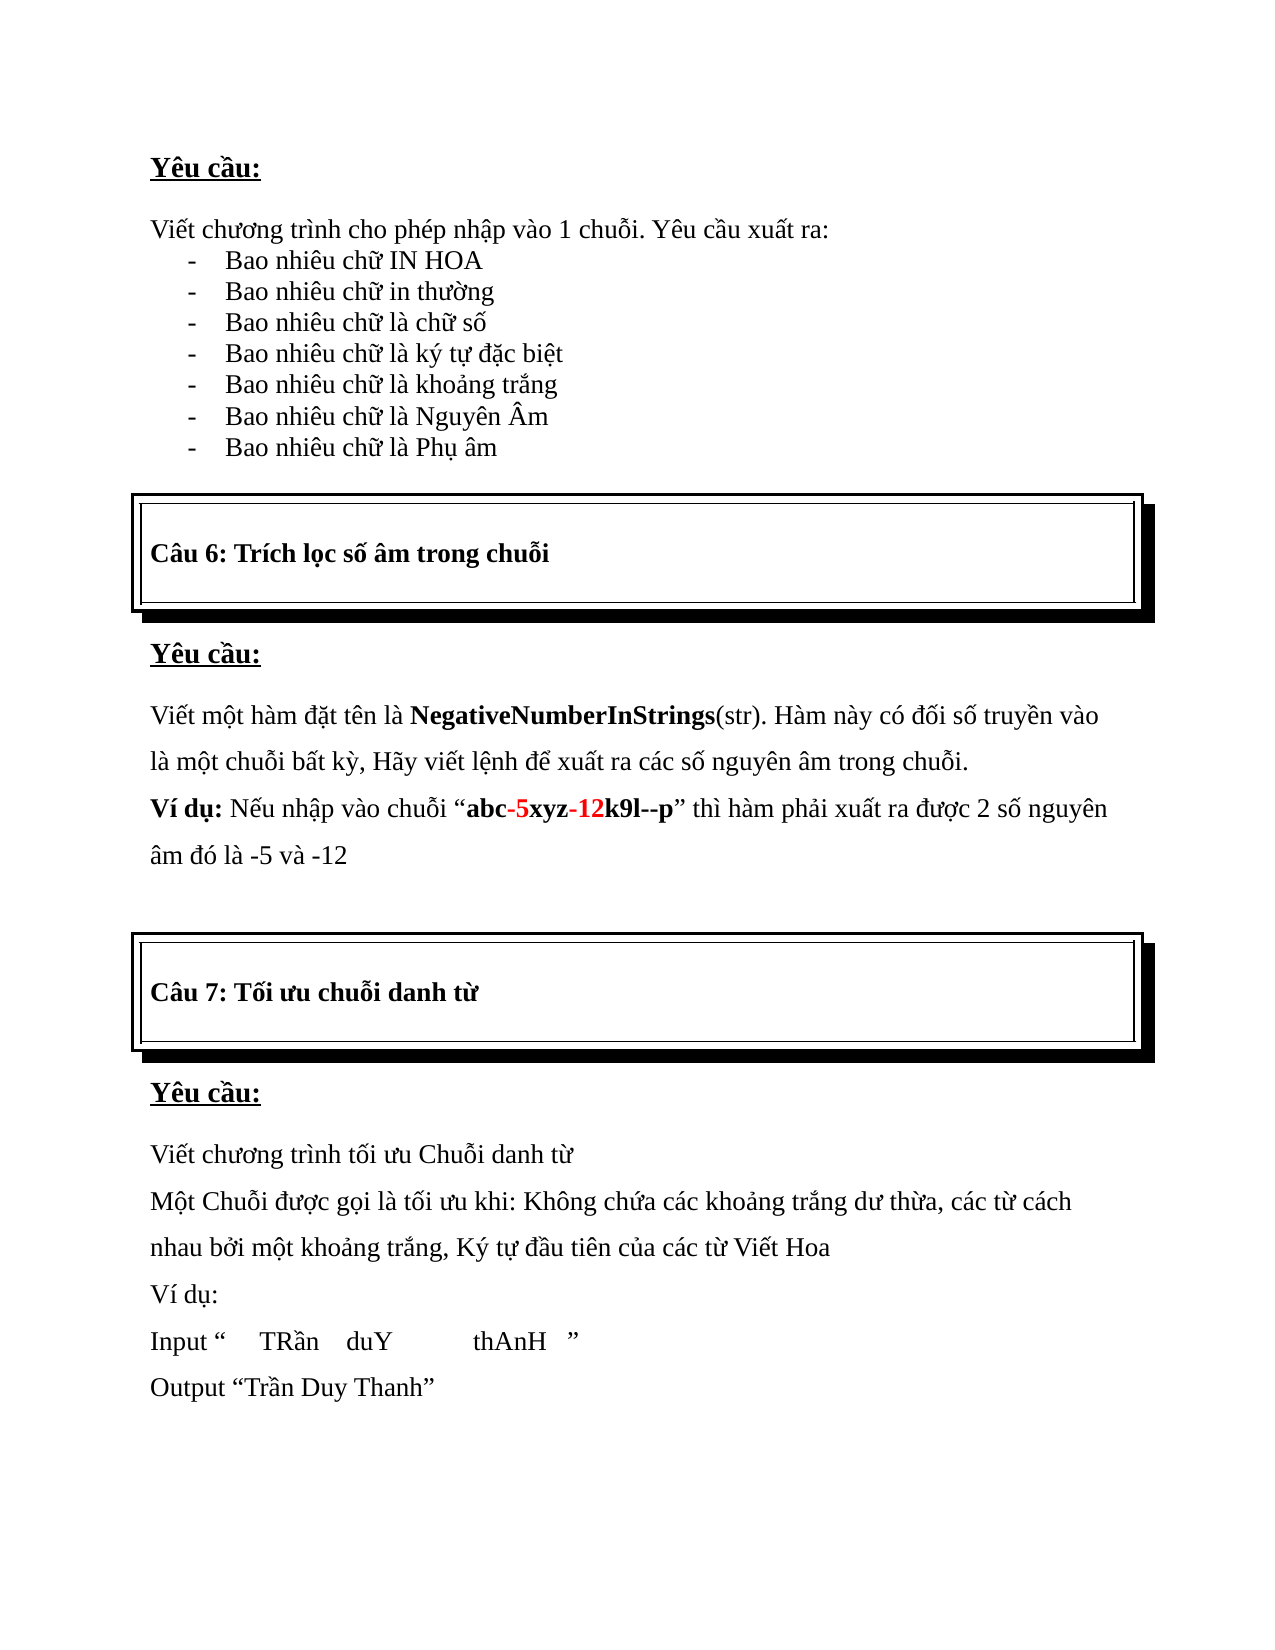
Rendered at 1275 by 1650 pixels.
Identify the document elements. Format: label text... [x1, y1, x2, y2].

text Output “Trần Duy Thanh” [150, 1371, 1125, 1402]
text Viết chương trình tối ưu Chuỗi danh từ [150, 1138, 1125, 1169]
text Câu 6: Trích lọc số âm trong chuỗi [150, 537, 1125, 568]
list Bao nhiêu chữ là ký tự đặc biệt [187, 337, 1125, 368]
list Bao nhiêu chữ IN HOA [187, 244, 1125, 275]
text Viết chương trình cho phép nhập vào 1 chuỗi. Yêu cầu xuất ra: [150, 213, 1125, 244]
list Bao nhiêu chữ là Phụ âm [187, 431, 1125, 462]
text Ví dụ: Nếu nhập vào chuỗi “abc-5xyz-12k9l--p” thì hàm phải xuất ra được 2 số nguyên âm đó là -5 và -12 [150, 792, 1125, 870]
text Ví dụ: [150, 1278, 1125, 1309]
text Một Chuỗi được gọi là tối ưu khi: Không chứa các khoảng trắng dư thừa, các từ cách nhau bởi một khoảng trắng, Ký tự đầu tiên của các từ Viết Hoa [150, 1184, 1125, 1262]
text Input “ TRần duY thAnH ” [150, 1324, 1125, 1356]
list Bao nhiêu chữ là khoảng trắng [187, 368, 1125, 400]
list Bao nhiêu chữ là chữ số [187, 306, 1125, 337]
text Yêu cầu: [150, 636, 1125, 669]
list Bao nhiêu chữ là Nguyên Âm [187, 400, 1125, 431]
text Yêu cầu: [150, 150, 1125, 183]
text Câu 7: Tối ưu chuỗi danh từ [150, 976, 1125, 1007]
list Bao nhiêu chữ in thường [187, 275, 1125, 306]
text Viết một hàm đặt tên là NegativeNumberInStrings(str). Hàm này có đối số truyền vào là một chuỗi bất kỳ, Hãy viết lệnh để xuất ra các số nguyên âm trong chuỗi. [150, 699, 1125, 777]
text Yêu cầu: [150, 1075, 1125, 1109]
